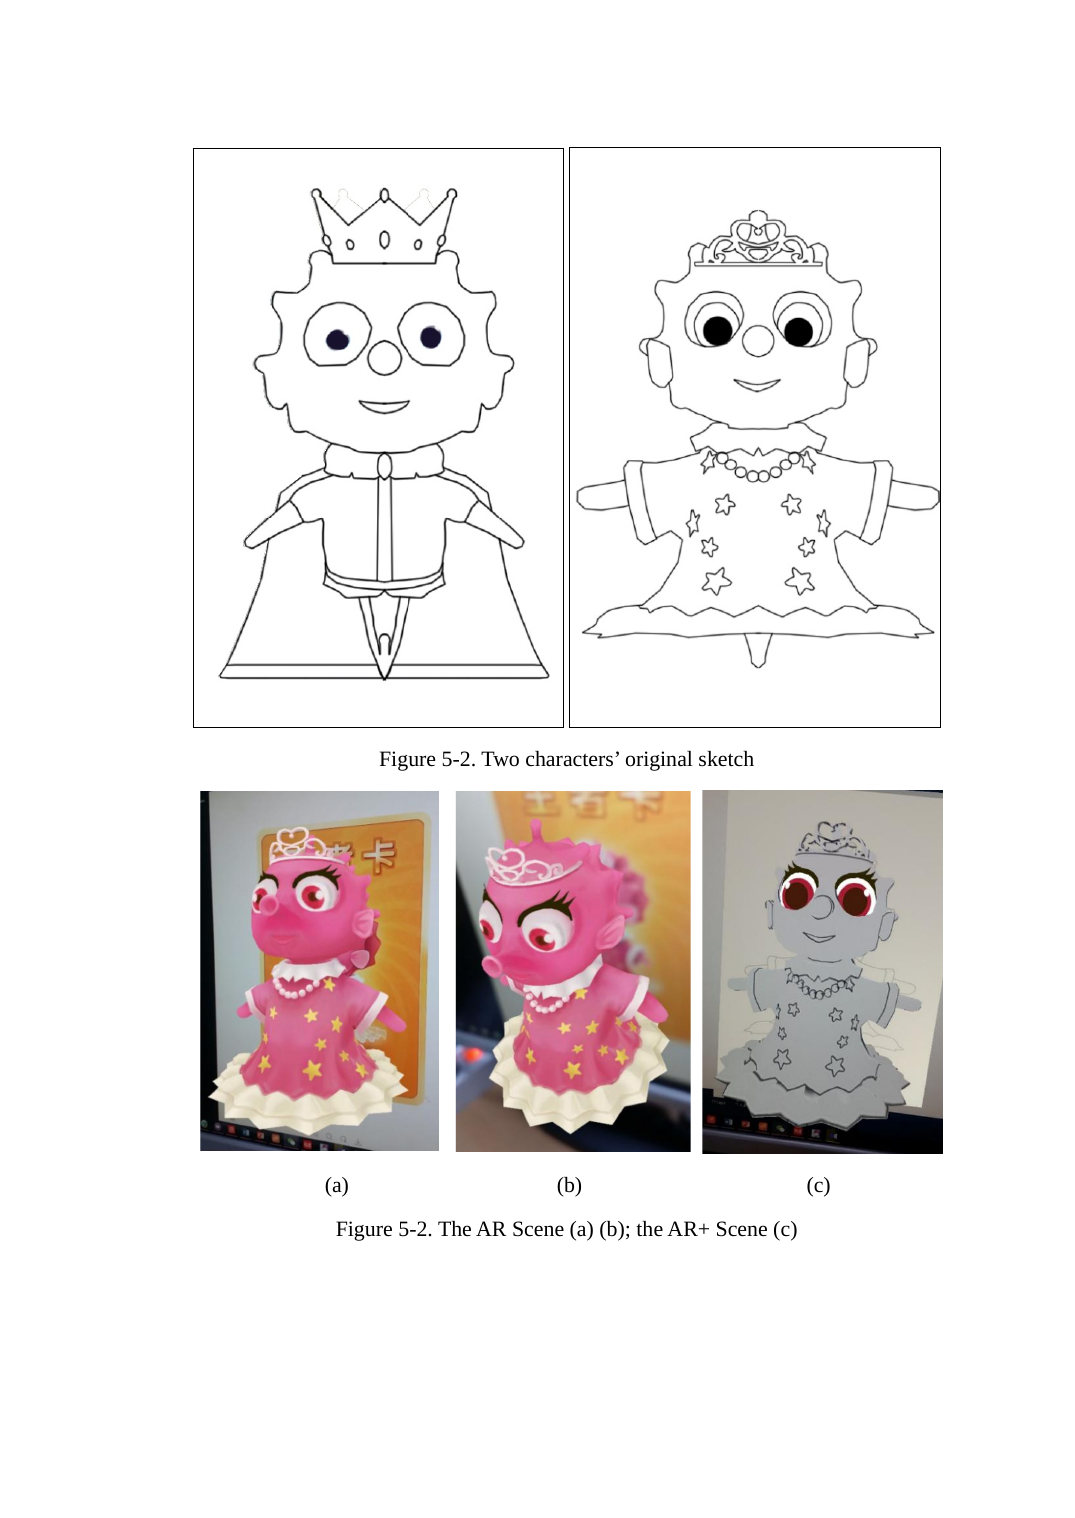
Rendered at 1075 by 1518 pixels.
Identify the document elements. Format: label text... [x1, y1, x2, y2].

picture [201, 791, 439, 1151]
picture [702, 790, 943, 1154]
picture [456, 791, 691, 1152]
picture [570, 148, 940, 727]
text Figure 5-2. The AR Scene (a) (b); the AR+ Scene (c) [177, 1216, 956, 1241]
text Figure 5-2. Two characters’ original sketch [177, 746, 956, 772]
picture [194, 149, 563, 727]
text (a) (b) (c) [177, 1172, 956, 1198]
